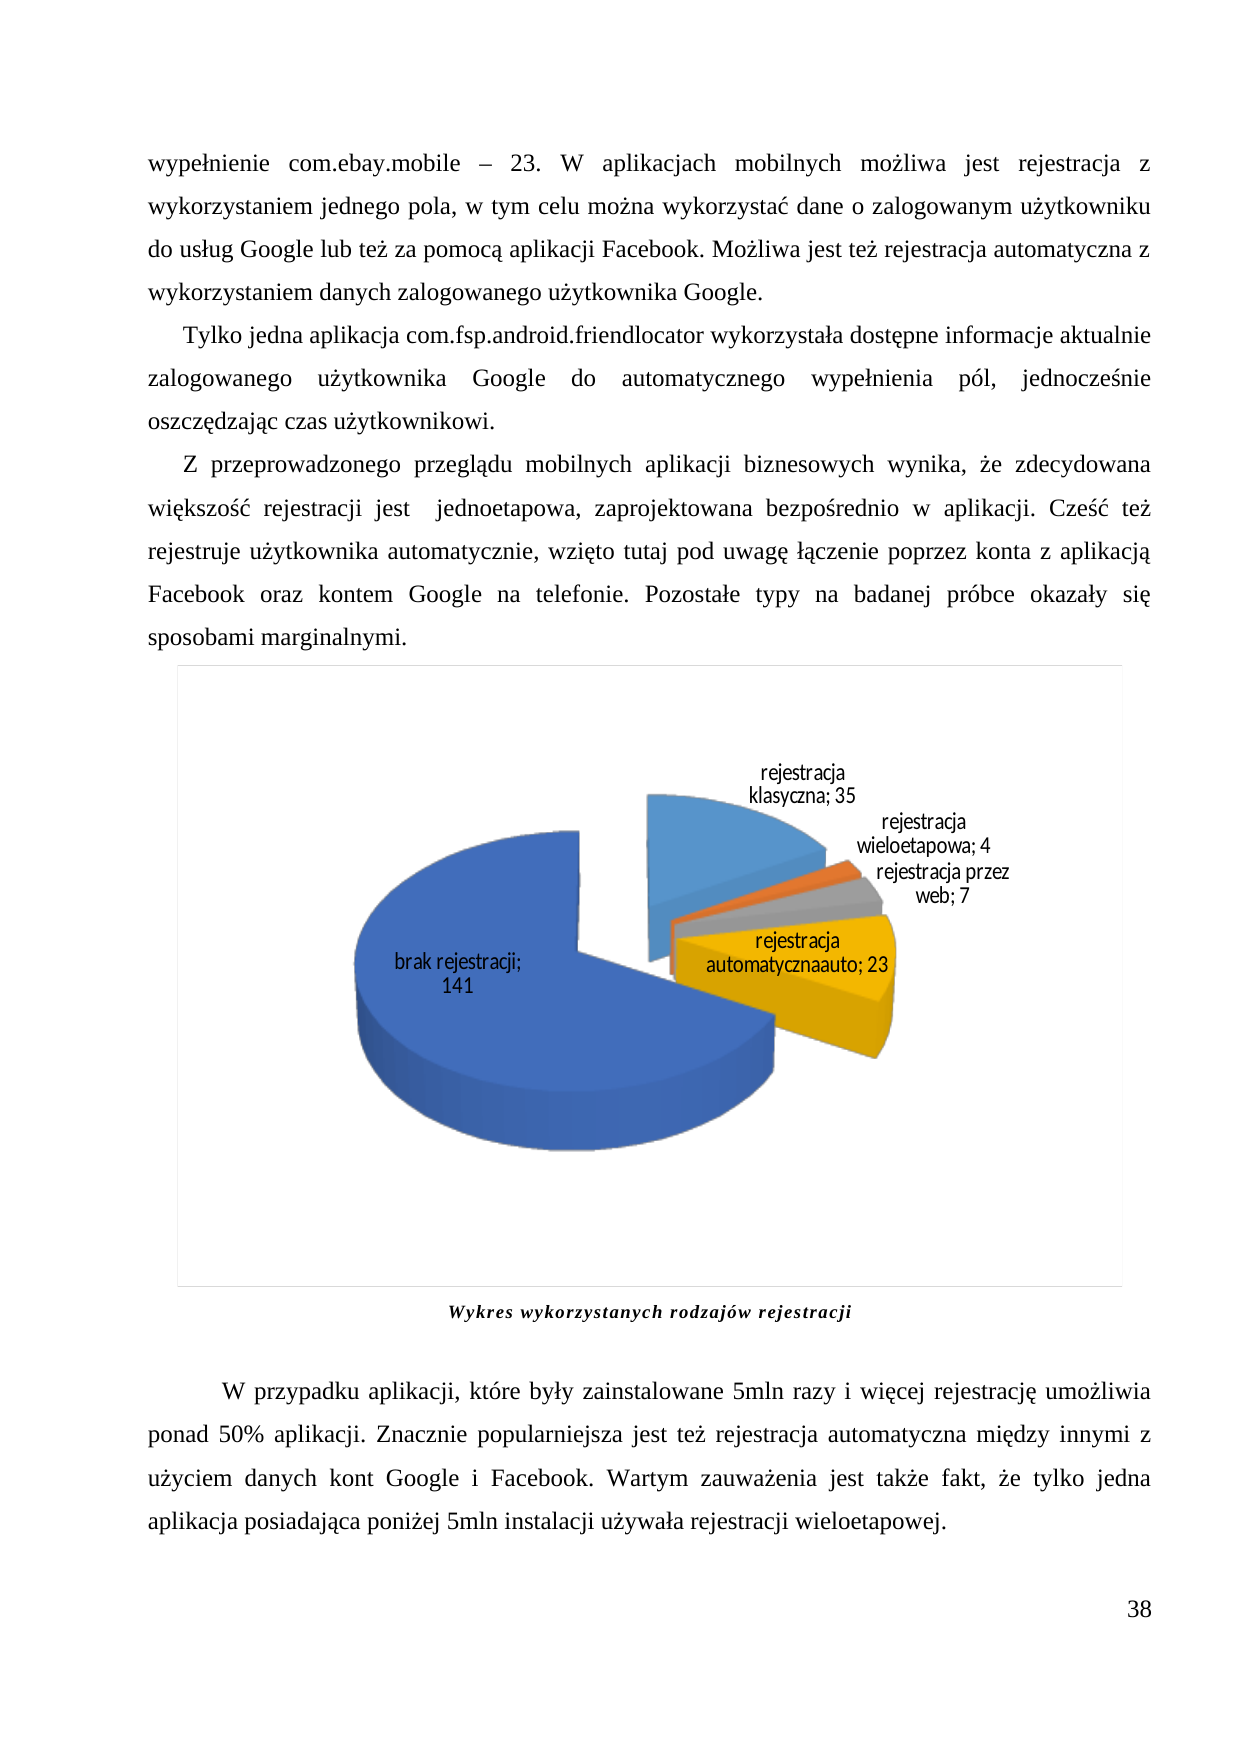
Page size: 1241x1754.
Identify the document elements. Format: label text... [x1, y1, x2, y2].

text Z przeprowadzonego przeglądu mobilnych aplikacji biznesowych wynika, że zdecydowana większość rejestracji jest jednoetapowa, zaprojektowana bezpośrednio w aplikacji. Cześć też rejestruje użytkownika automatycznie, wzięto tutaj pod uwagę łączenie poprzez konta z aplikacją Facebook oraz kontem Google na telefonie. Pozostałe typy na badanej próbce okazały się sposobami marginalnymi. [148, 449, 1152, 651]
text W przypadku aplikacji, które były zainstalowane 5mln razy i więcej rejestrację umożliwia ponad 50% aplikacji. Znacznie popularniejsza jest też rejestracja automatyczna między innymi z użyciem danych kont Google i Facebook. Wartym zauważenia jest także fakt, że tylko jedna aplikacja posiadająca poniżej 5mln instalacji używała rejestracji wieloetapowej. [148, 1376, 1152, 1534]
text Tylko jedna aplikacja com.fsp.android.friendlocator wykorzystała dostępne informacje aktualnie zalogowanego użytkownika Google do automatycznego wypełnienia pól, jednocześnie oszczędzając czas użytkownikowi. [148, 320, 1152, 435]
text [148, 148, 1152, 306]
subtitle Wykres wykorzystanych rodzajów rejestracji [148, 1301, 1152, 1323]
